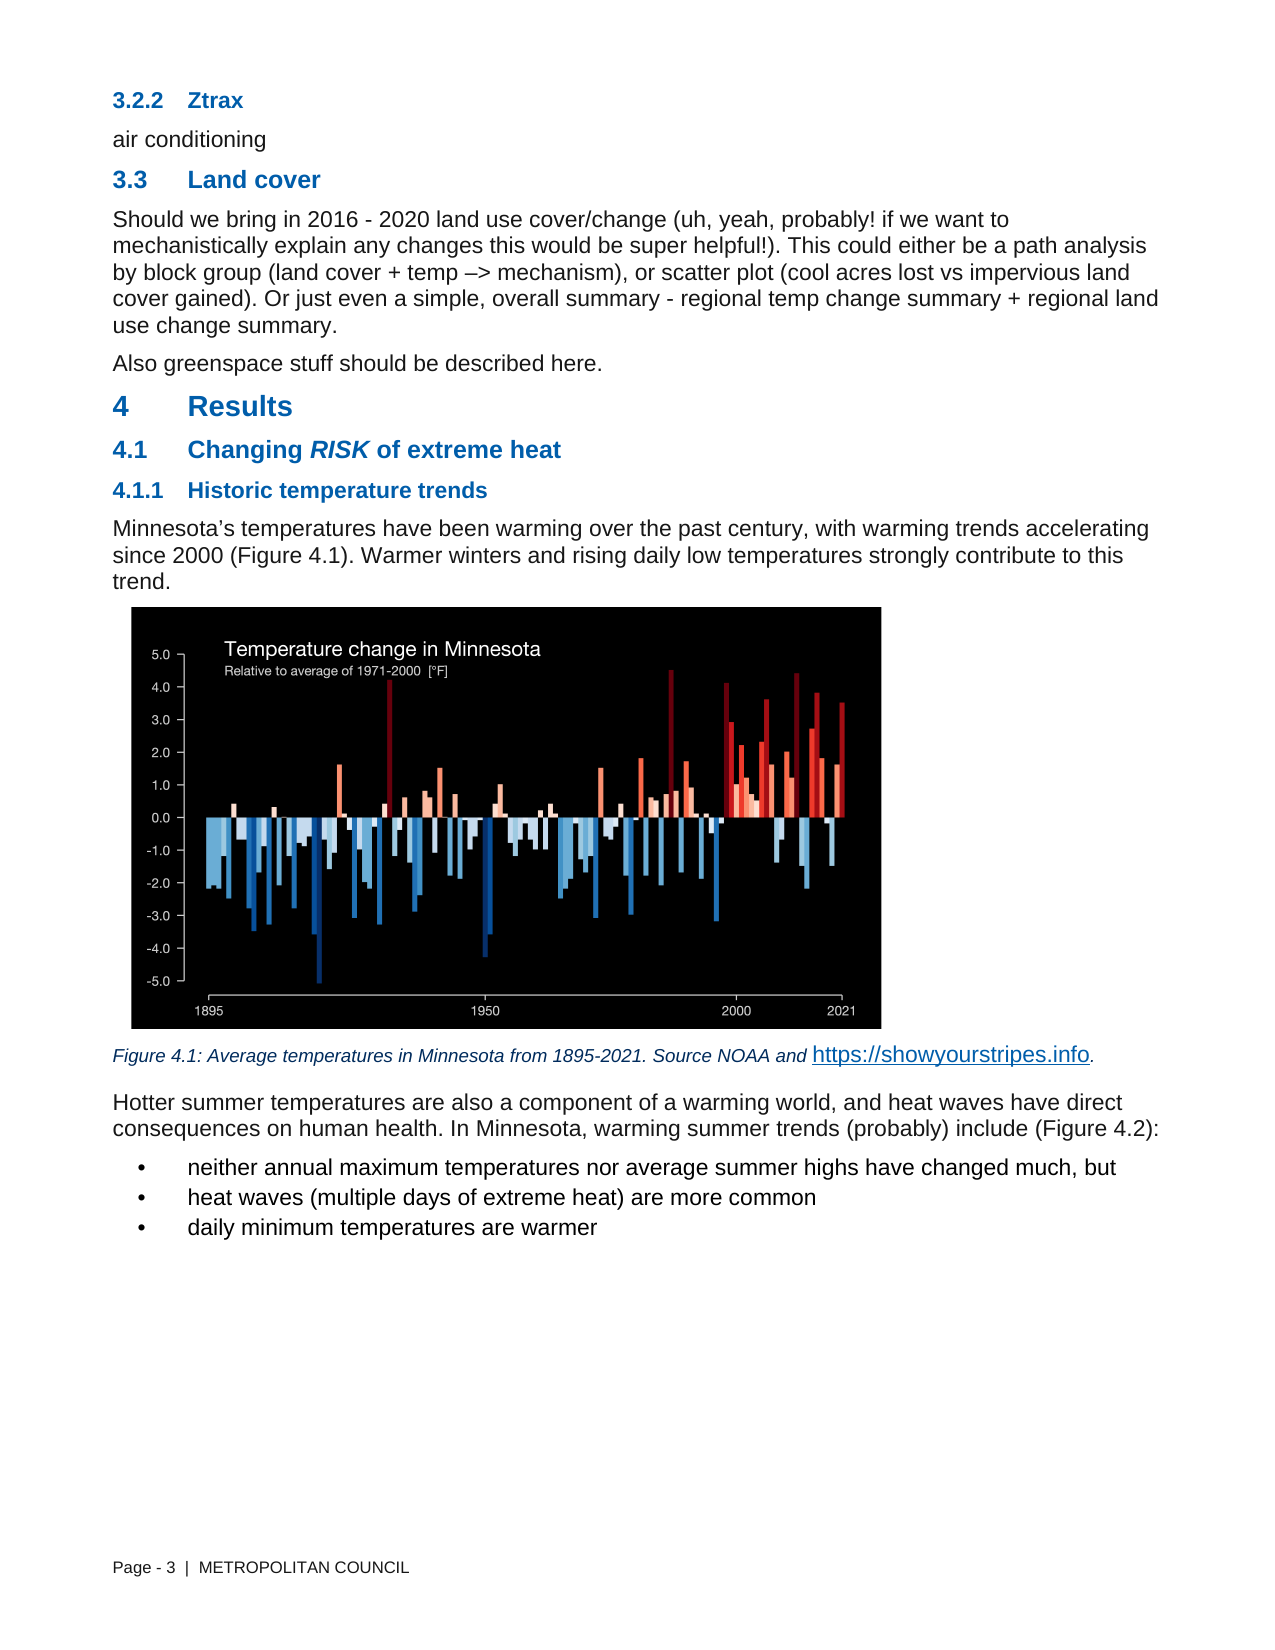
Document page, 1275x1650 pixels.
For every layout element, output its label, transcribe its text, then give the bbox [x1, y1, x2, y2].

list daily minimum temperatures are warmer [137, 1214, 1162, 1240]
text Should we bring in 2016 - 2020 land use cover/change (uh, yeah, probably! if we want to mechanistically explain any changes this would be super helpful!). This could either be a path analysis by block group (land cover + temp –> mechanism), or scatter plot (cool acres lost vs impervious land cover gained). Or just even a simple, overall summary - regional temp change summary + regional land use change summary. [112, 206, 1162, 338]
picture [131, 607, 882, 1029]
subtitle 4 Results [112, 389, 1162, 423]
text Minnesota’s temperatures have been warming over the past century, with warming trends accelerating since 2000 (Figure 4.1). Warmer winters and rising daily low temperatures strongly contribute to this trend. [112, 515, 1162, 594]
text Hotter summer temperatures are also a component of a warming world, and heat waves have direct consequences on human health. In Minnesota, warming summer trends (probably) include (Figure 4.2): [112, 1088, 1162, 1141]
subtitle 3.3 Land cover [112, 165, 1162, 194]
subtitle 4.1 Changing RISK of extreme heat [112, 435, 1162, 464]
subtitle 4.1.1 Historic temperature trends [112, 477, 1162, 503]
list heat waves (multiple days of extreme heat) are more common [137, 1184, 1162, 1210]
subtitle 3.2.2 Ztrax [112, 87, 1162, 113]
list neither annual maximum temperatures nor average summer highs have changed much, but [137, 1154, 1162, 1180]
text air conditioning [112, 126, 1162, 152]
text Figure 4.1: Average temperatures in Minnesota from 1895-2021. Source NOAA and https://showyourstripes.info. [112, 1041, 1162, 1068]
text Also greenspace stuff should be described here. [112, 350, 1162, 377]
